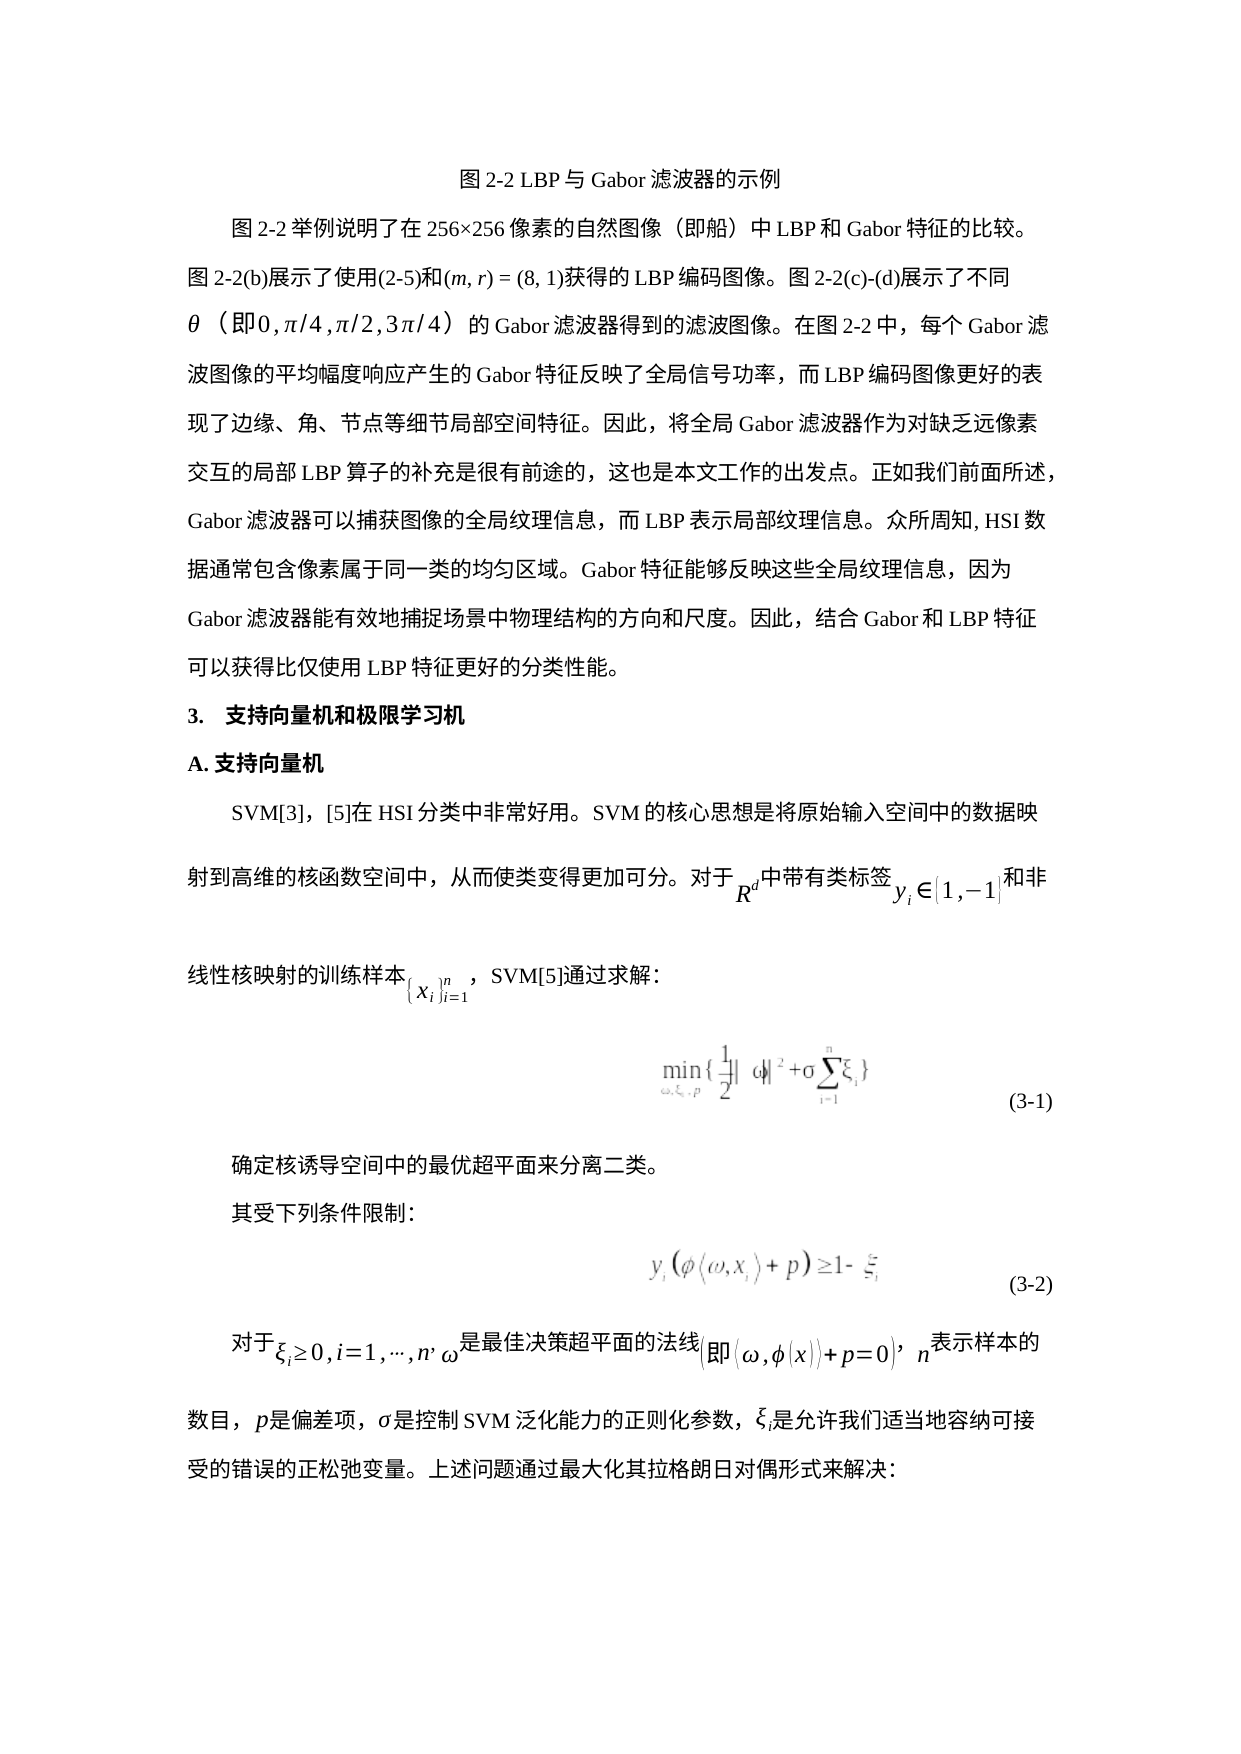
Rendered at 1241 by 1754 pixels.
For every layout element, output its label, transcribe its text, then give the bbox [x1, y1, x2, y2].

text 确定核诱导空间中的最优超平面来分离二类。 [187, 1147, 1053, 1180]
list 支持向量机和极限学习机 [187, 697, 1053, 730]
text A. 支持向量机 [187, 746, 1053, 778]
text 其受下列条件限制： [187, 1196, 1053, 1228]
text (3-1) [187, 1037, 1053, 1135]
text 图2-2 LBP与Gabor滤波器的示例 [187, 162, 1053, 194]
text 对于, 是最佳决策超平面的法线，表示样本的数目，是偏差项，是控制SVM泛化能力的正则化参数，是允许我们适当地容纳可接受的错误的正松弛变量。上述问题通过最大化其拉格朗日对偶形式来解决： [187, 1322, 1053, 1484]
text 图2-2举例说明了在256×256像素的自然图像（即船）中LBP和Gabor特征的比较。图2-2(b)展示了使用(2-5)和(m, r) = (8, 1)获得的LBP编码图像。图2-2(c)-(d)展示了不同的Gabor滤波器得到的滤波图像。在图2-2中，每个Gabor滤波图像的平均幅度响应产生的Gabor特征反映了全局信号功率，而LBP编码图像更好的表现了边缘、角、节点等细节局部空间特征。因此，将全局Gabor滤波器作为对缺乏远像素交互的局部LBP算子的补充是很有前途的，这也是本文工作的出发点。正如我们前面所述，Gabor滤波器可以捕获图像的全局纹理信息，而LBP表示局部纹理信息。众所周知, HSI数据通常包含像素属于同一类的均匀区域。Gabor特征能够反映这些全局纹理信息，因为Gabor滤波器能有效地捕捉场景中物理结构的方向和尺度。因此，结合Gabor和LBP特征可以获得比仅使用LBP特征更好的分类性能。 [187, 210, 1053, 682]
text SVM[3]，[5]在HSI分类中非常好用。SVM的核心思想是将原始输入空间中的数据映射到高维的核函数空间中，从而使类变得更加可分。对于中带有类标签和非线性核映射的训练样本，SVM[5]通过求解： [187, 794, 1053, 1022]
text (3-2) [187, 1244, 1053, 1309]
